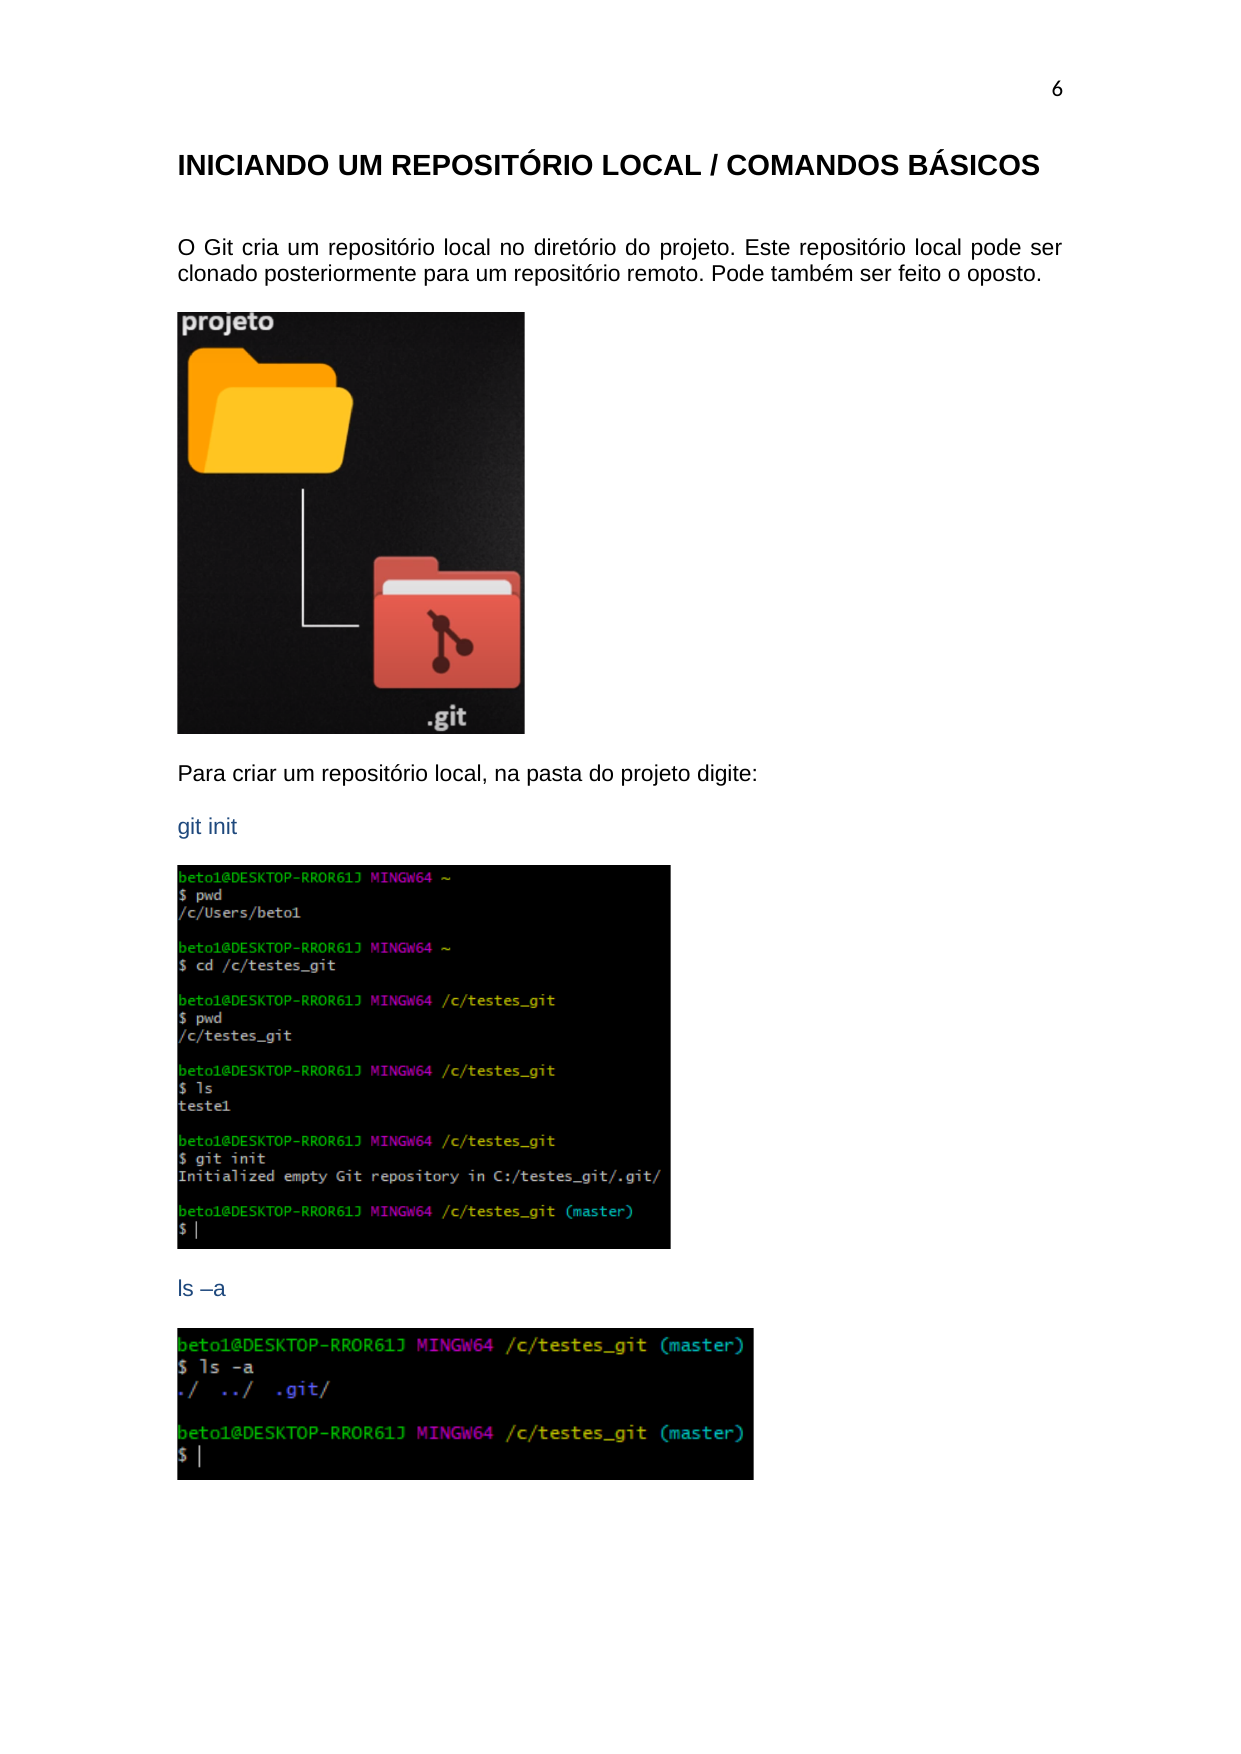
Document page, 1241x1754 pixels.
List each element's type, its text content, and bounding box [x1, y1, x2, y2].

text Para criar um repositório local, na pasta do projeto digite: [177, 760, 1063, 787]
text O Git cria um repositório local no diretório do projeto. Este repositório local pode ser clonado posteriormente para um repositório remoto. Pode também ser feito o oposto. [177, 234, 1063, 287]
text git init [177, 813, 1063, 839]
subtitle Iniciando um repositório local / comandos básicos [177, 148, 1063, 181]
picture [177, 312, 525, 734]
picture [177, 1328, 754, 1480]
picture [177, 865, 671, 1249]
text ls –a [177, 1275, 1063, 1302]
